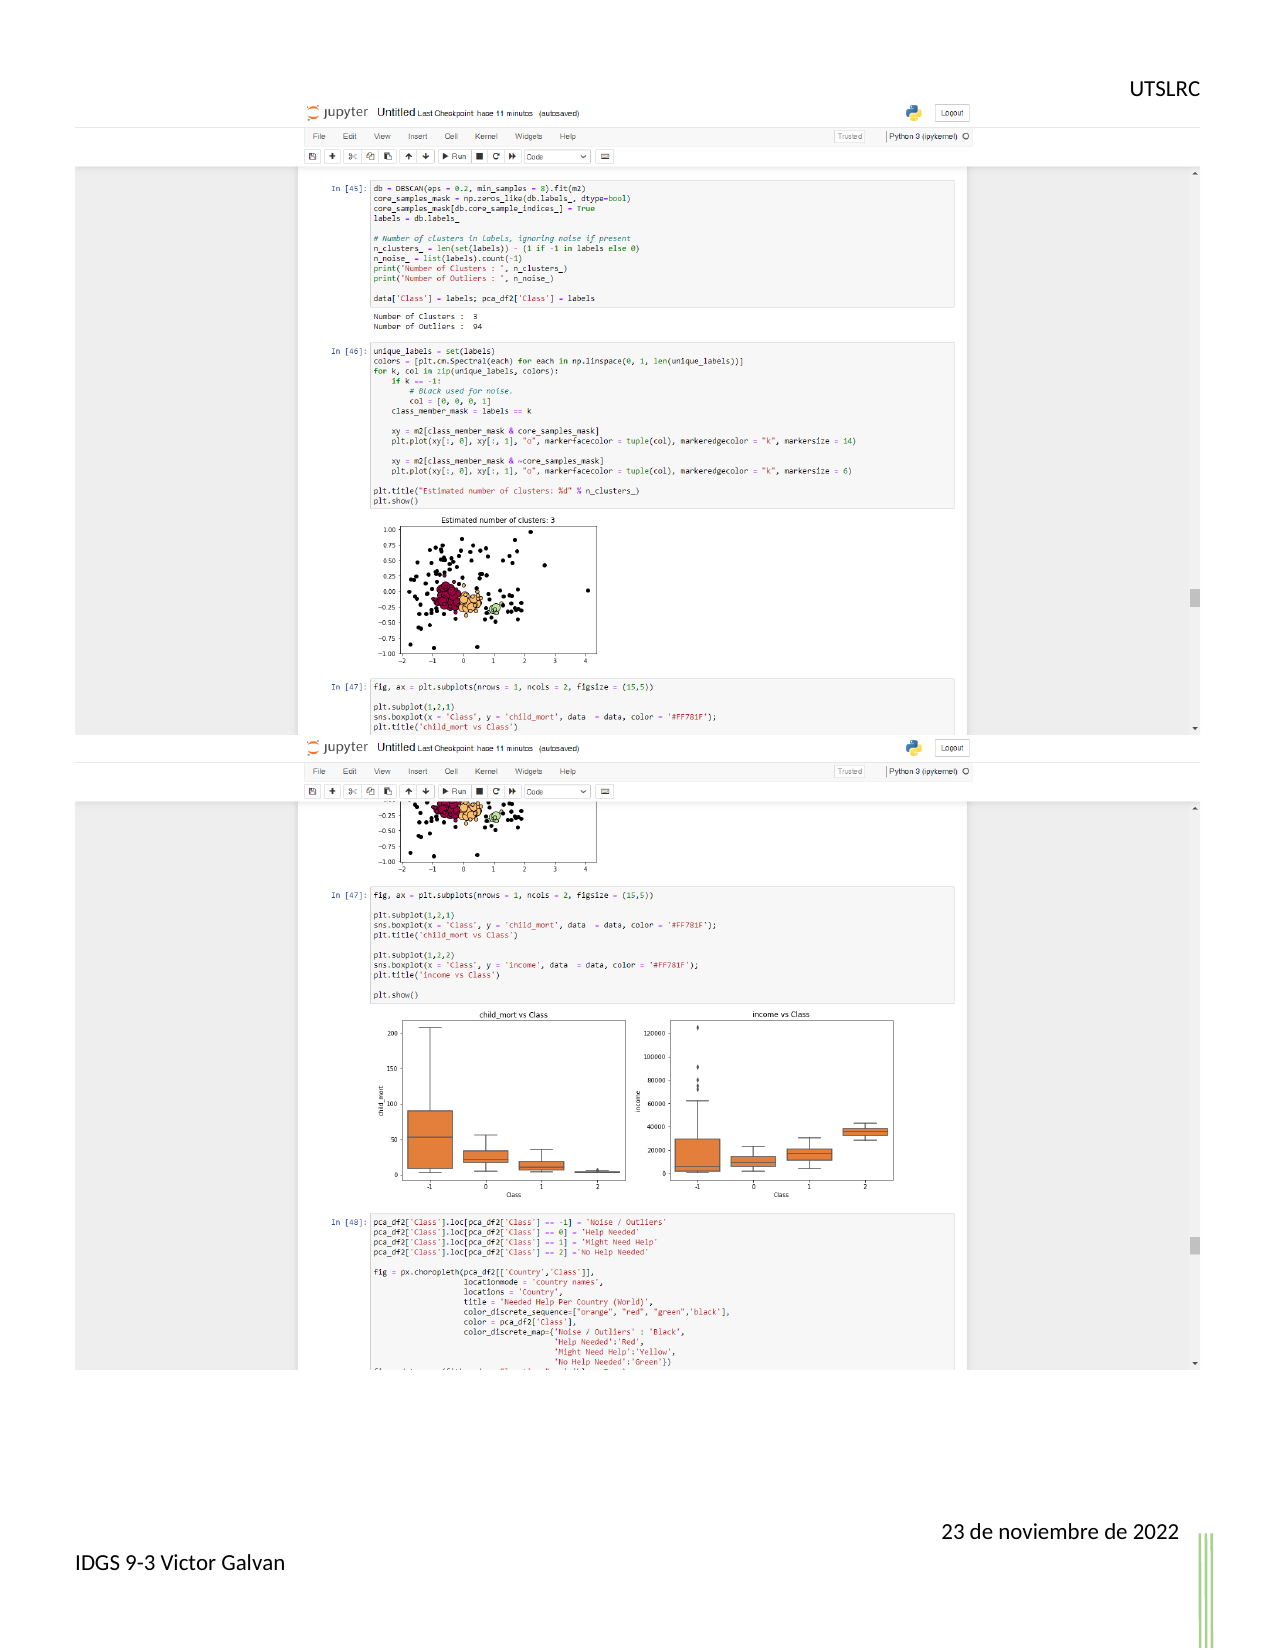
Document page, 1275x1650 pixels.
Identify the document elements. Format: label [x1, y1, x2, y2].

picture [75, 736, 1200, 1370]
picture [75, 101, 1200, 735]
